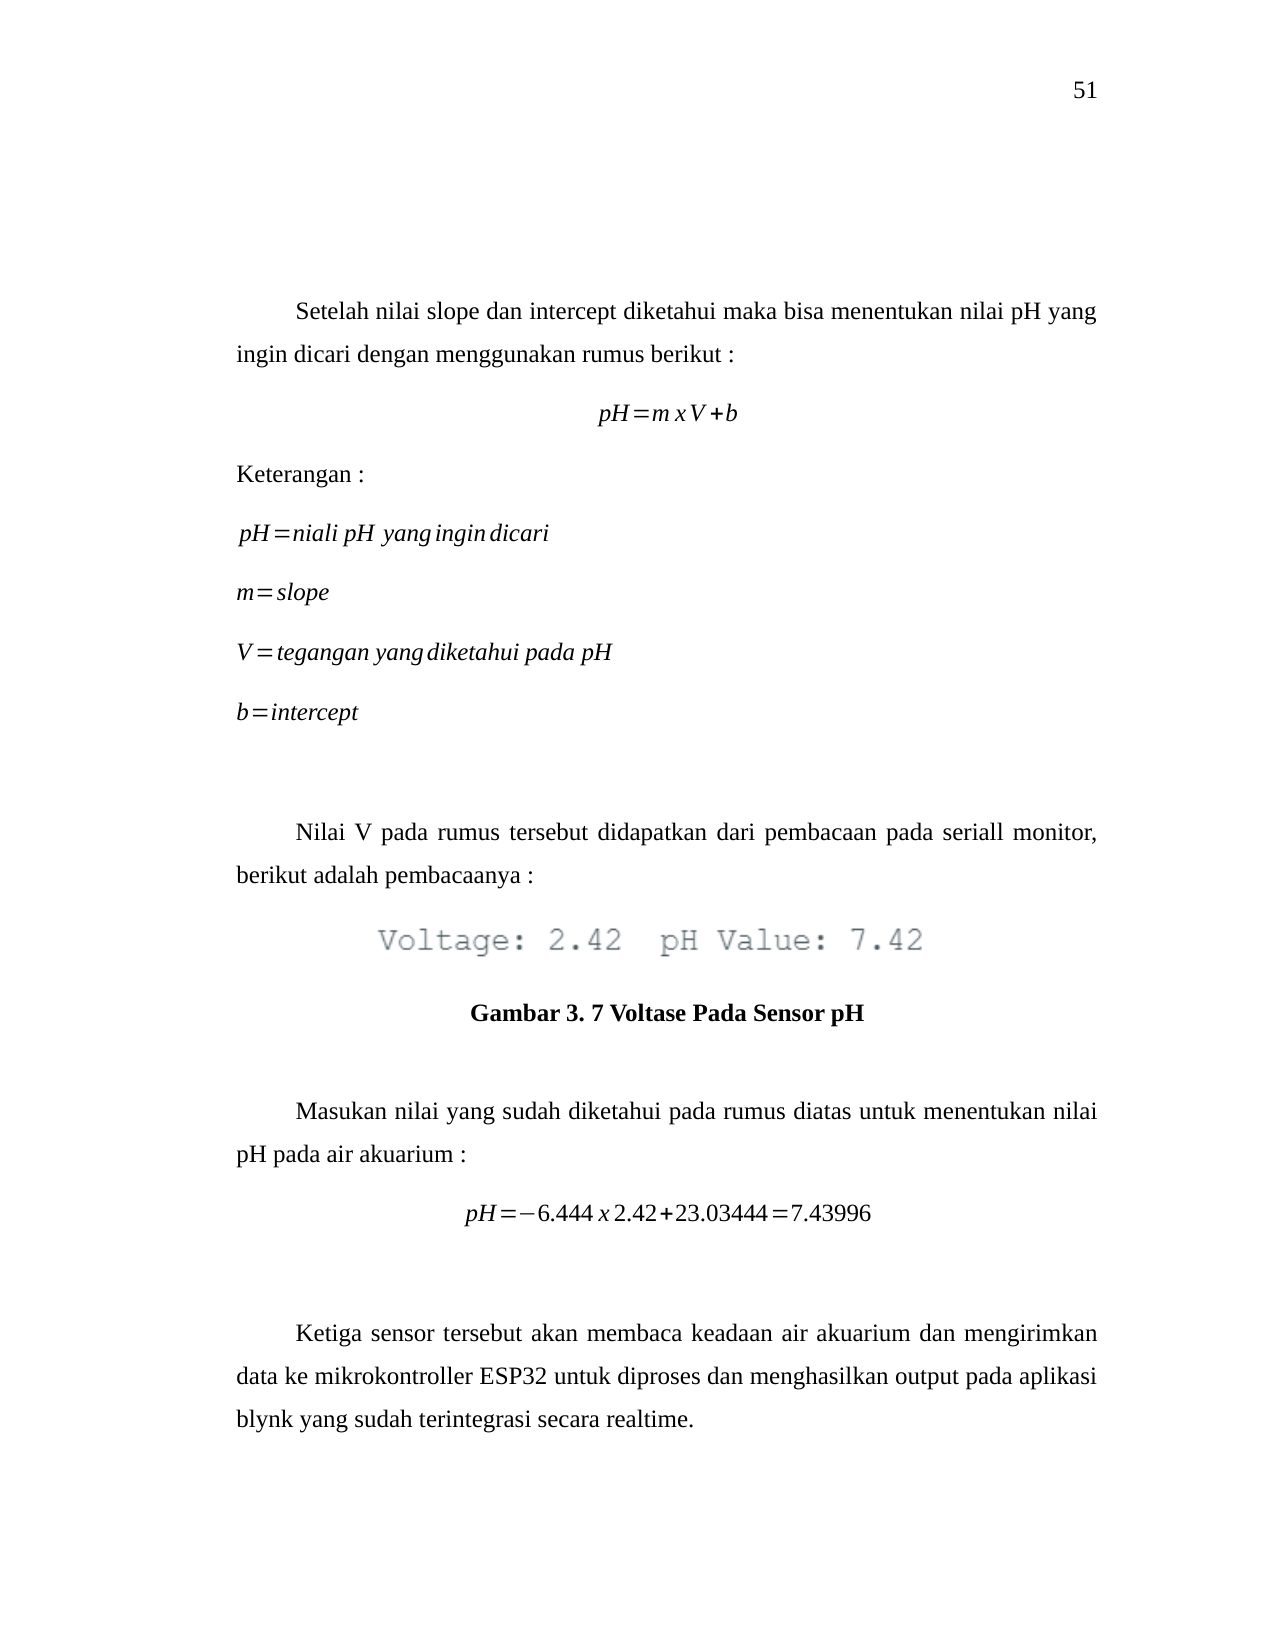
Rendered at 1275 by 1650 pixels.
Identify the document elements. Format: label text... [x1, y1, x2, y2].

text Keterangan : [236, 459, 1098, 487]
text Masukan nilai yang sudah diketahui pada rumus diatas untuk menentukan nilai pH pada air akuarium : [236, 1096, 1098, 1168]
text Nilai V pada rumus tersebut didapatkan dari pembacaan pada seriall monitor, berikut adalah pembacaanya : [236, 817, 1098, 889]
text Gambar 3. 7 Voltase Pada Sensor pH [236, 998, 1098, 1027]
text Setelah nilai slope dan intercept diketahui maka bisa menentukan nilai pH yang ingin dicari dengan menggunakan rumus berikut : [236, 296, 1098, 368]
picture [376, 920, 959, 968]
text Ketiga sensor tersebut akan membaca keadaan air akuarium dan mengirimkan data ke mikrokontroller ESP32 untuk diproses dan menghasilkan output pada aplikasi blynk yang sudah terintegrasi secara realtime. [236, 1318, 1098, 1433]
